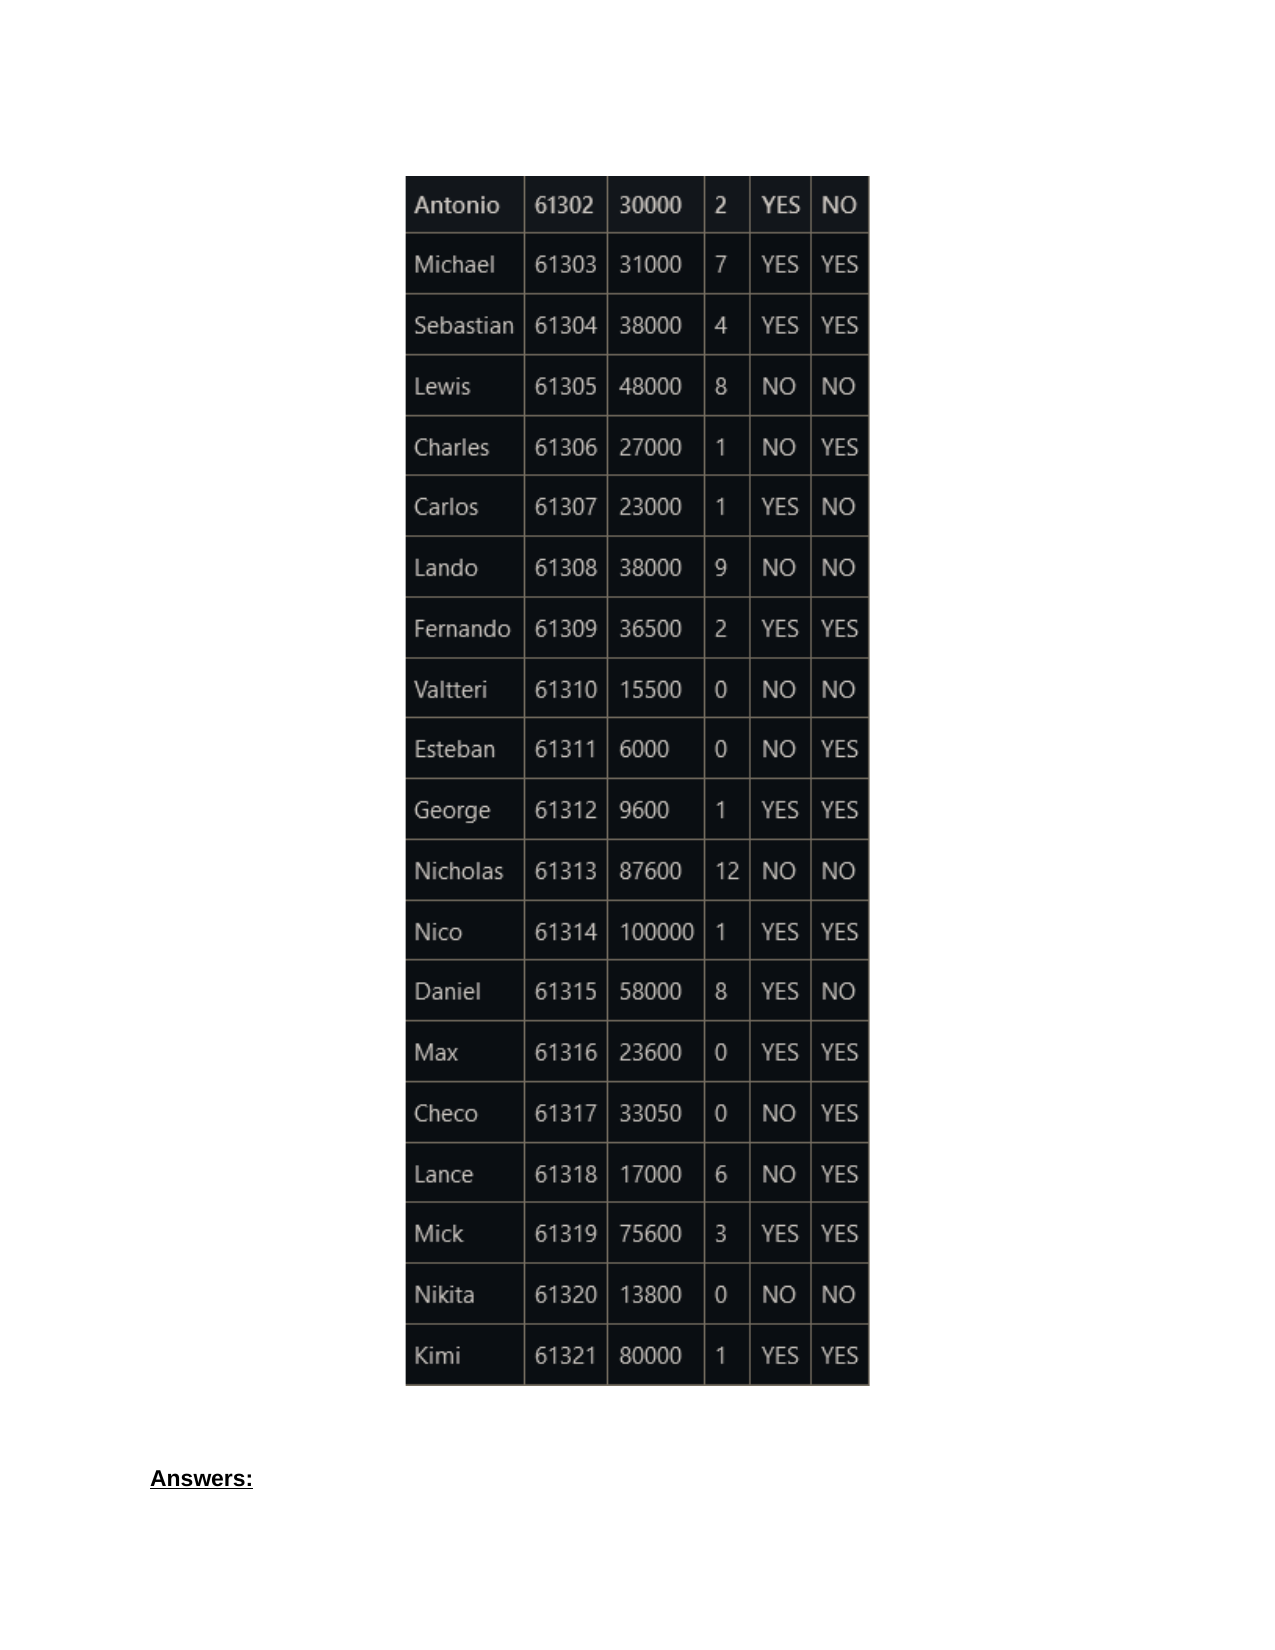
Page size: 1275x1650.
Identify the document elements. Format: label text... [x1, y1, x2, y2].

picture [405, 176, 870, 1386]
text Answers: [150, 1465, 1125, 1491]
